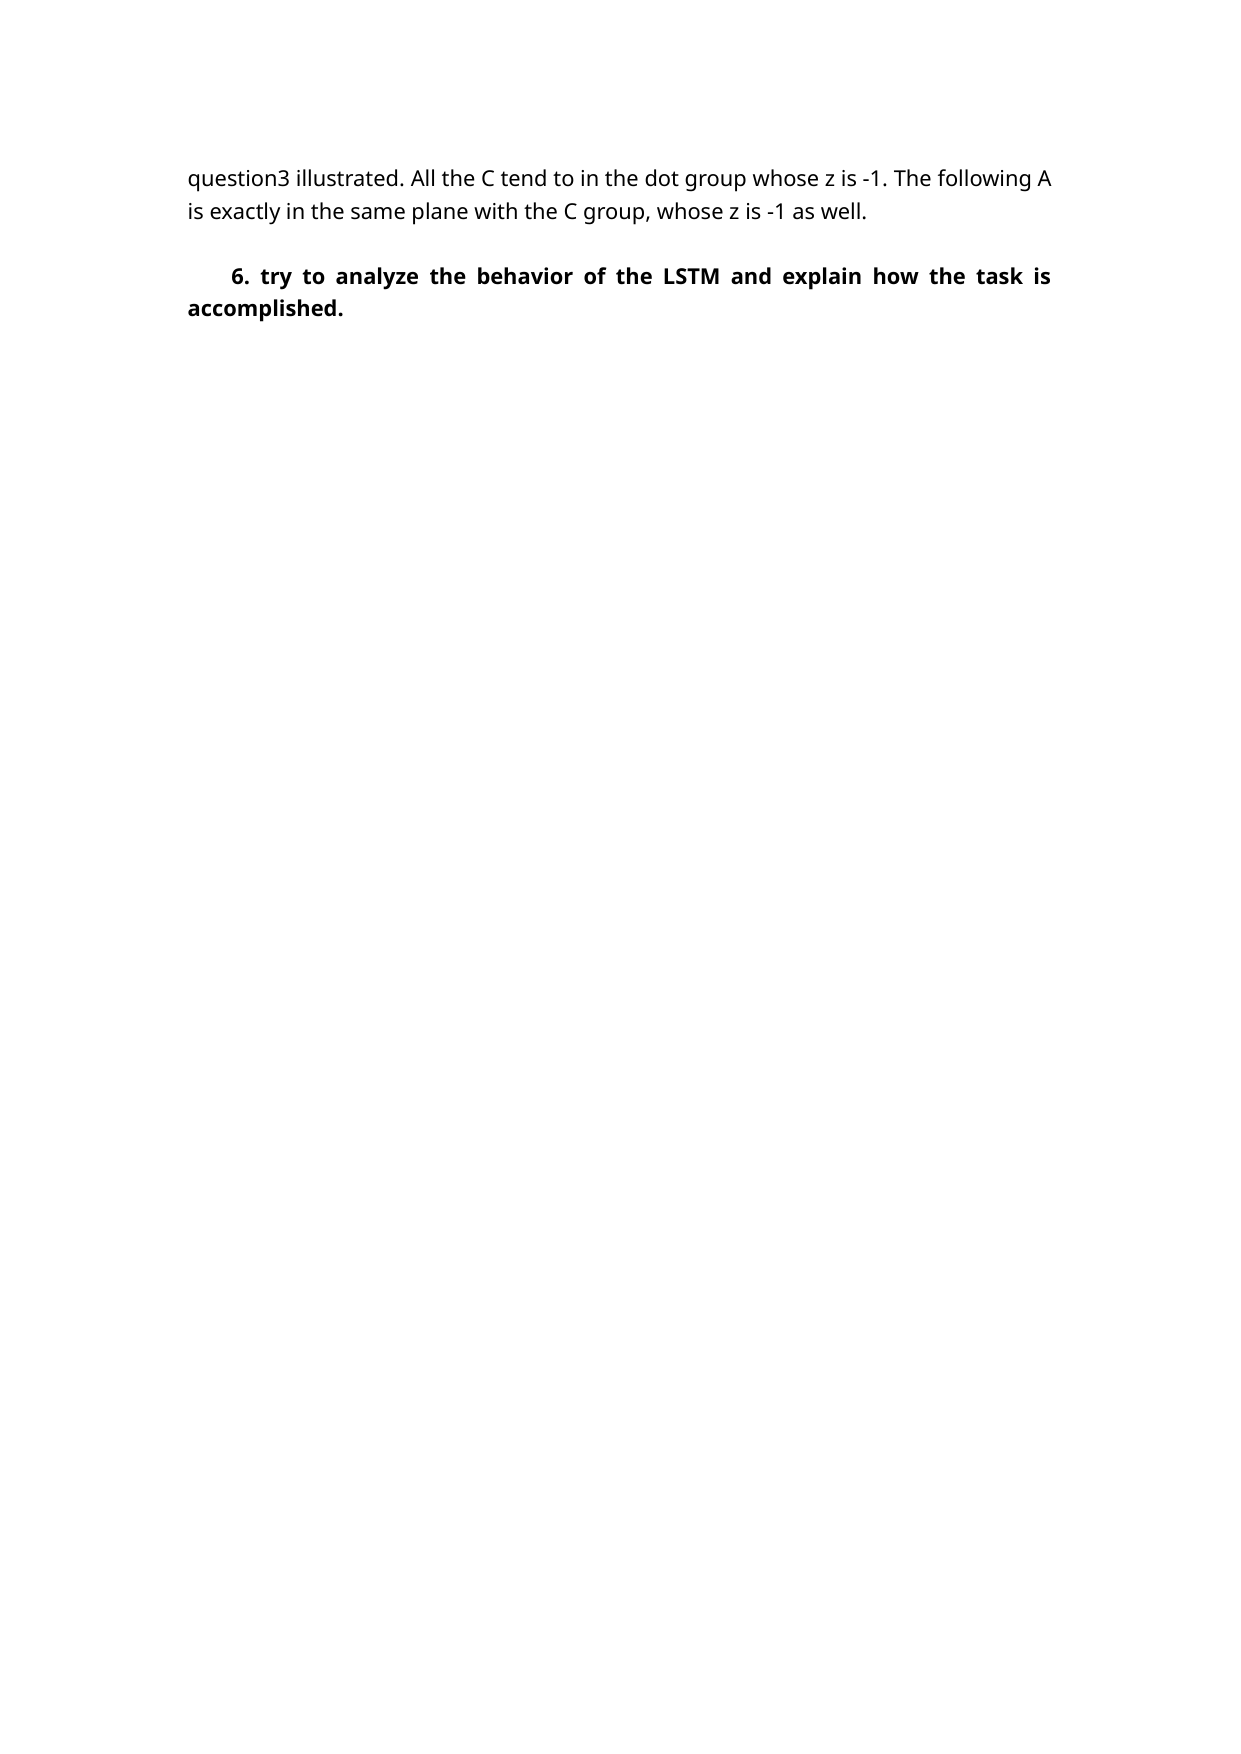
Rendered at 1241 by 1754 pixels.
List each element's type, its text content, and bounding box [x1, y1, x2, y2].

text 6. try to analyze the behavior of the LSTM and explain how the task is accomplished. [187, 259, 1053, 324]
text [187, 162, 1053, 227]
